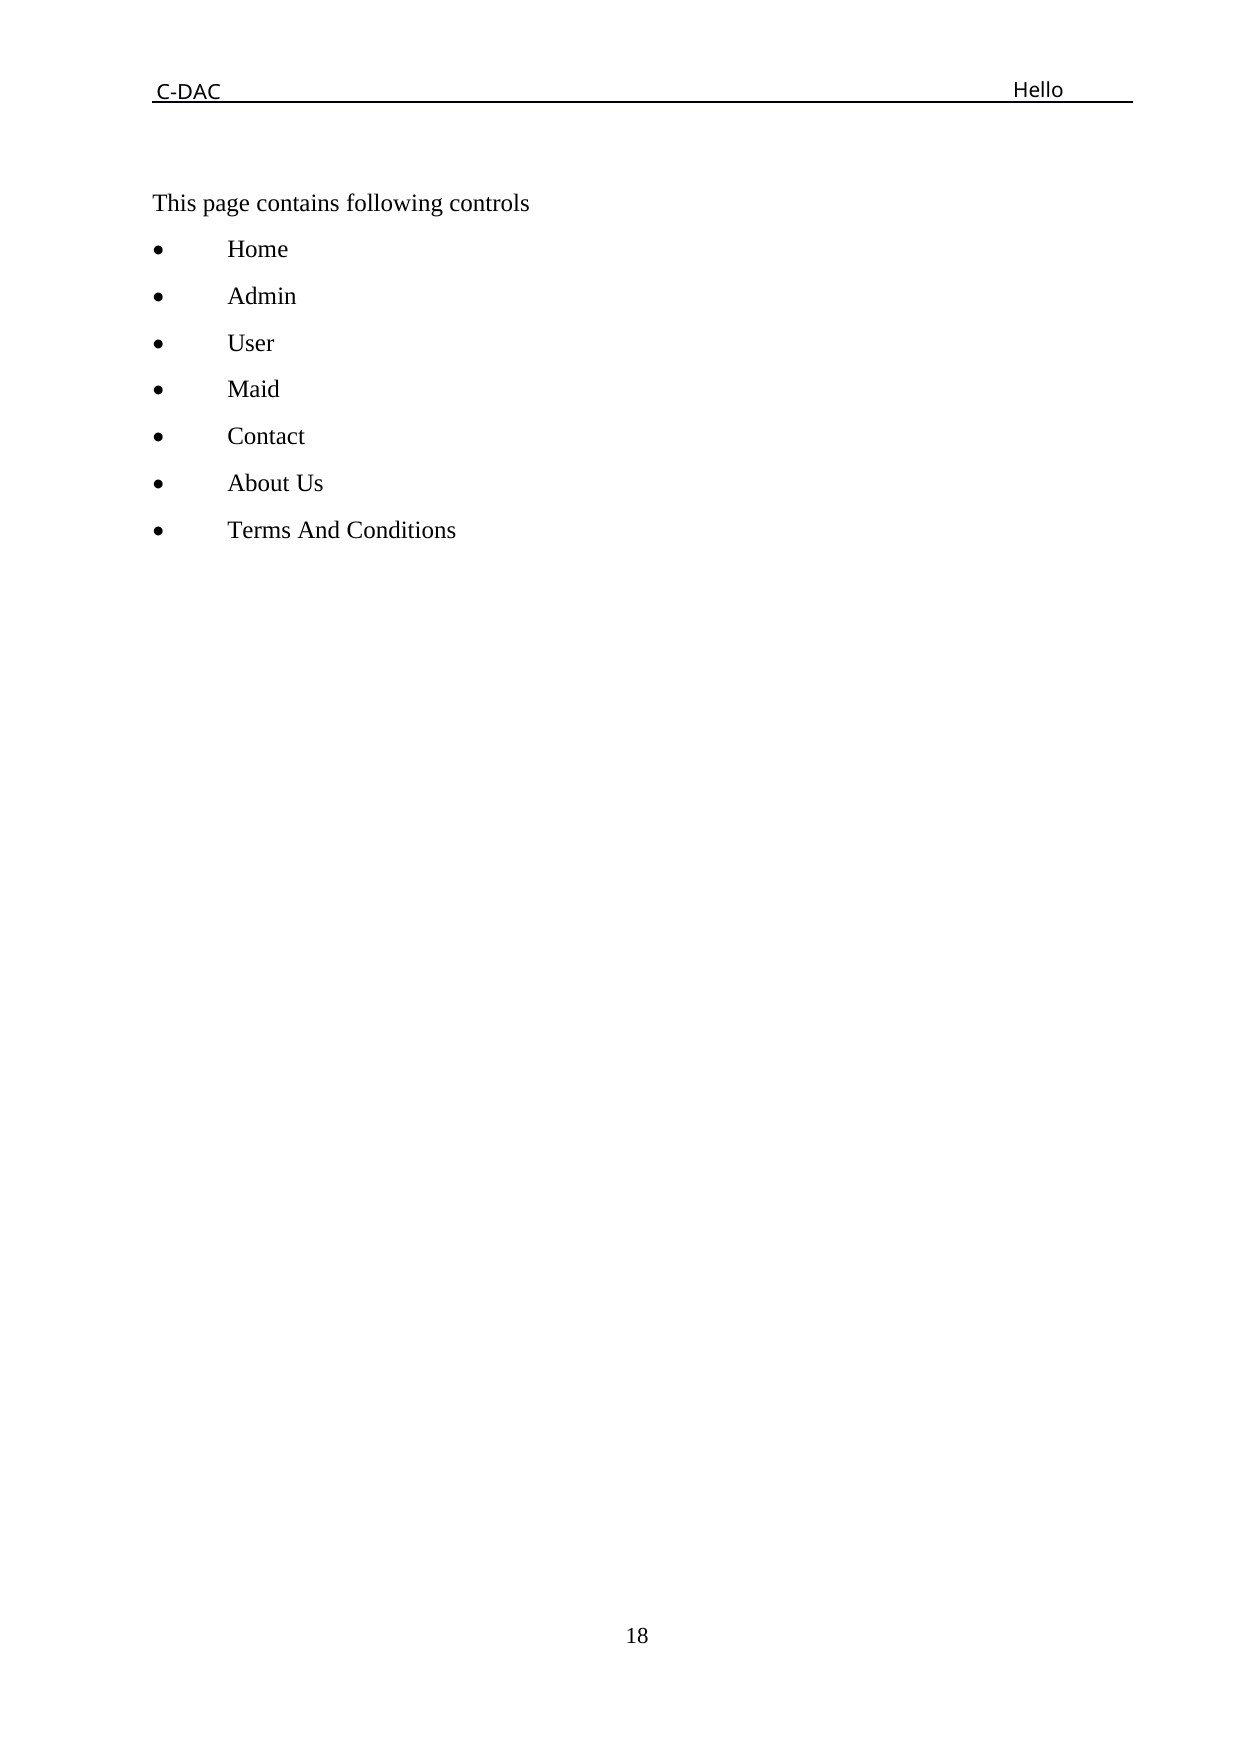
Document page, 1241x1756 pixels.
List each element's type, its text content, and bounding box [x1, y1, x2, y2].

list Terms And Conditions [152, 514, 1240, 544]
list Maid [152, 373, 1240, 404]
list About Us [152, 467, 1240, 498]
list User [152, 327, 1240, 357]
list Contact [152, 420, 1240, 451]
text 18 [544, 1623, 730, 1649]
list Home [152, 233, 1240, 263]
text This page contains following controls [152, 188, 1240, 216]
list Admin [152, 280, 1240, 310]
